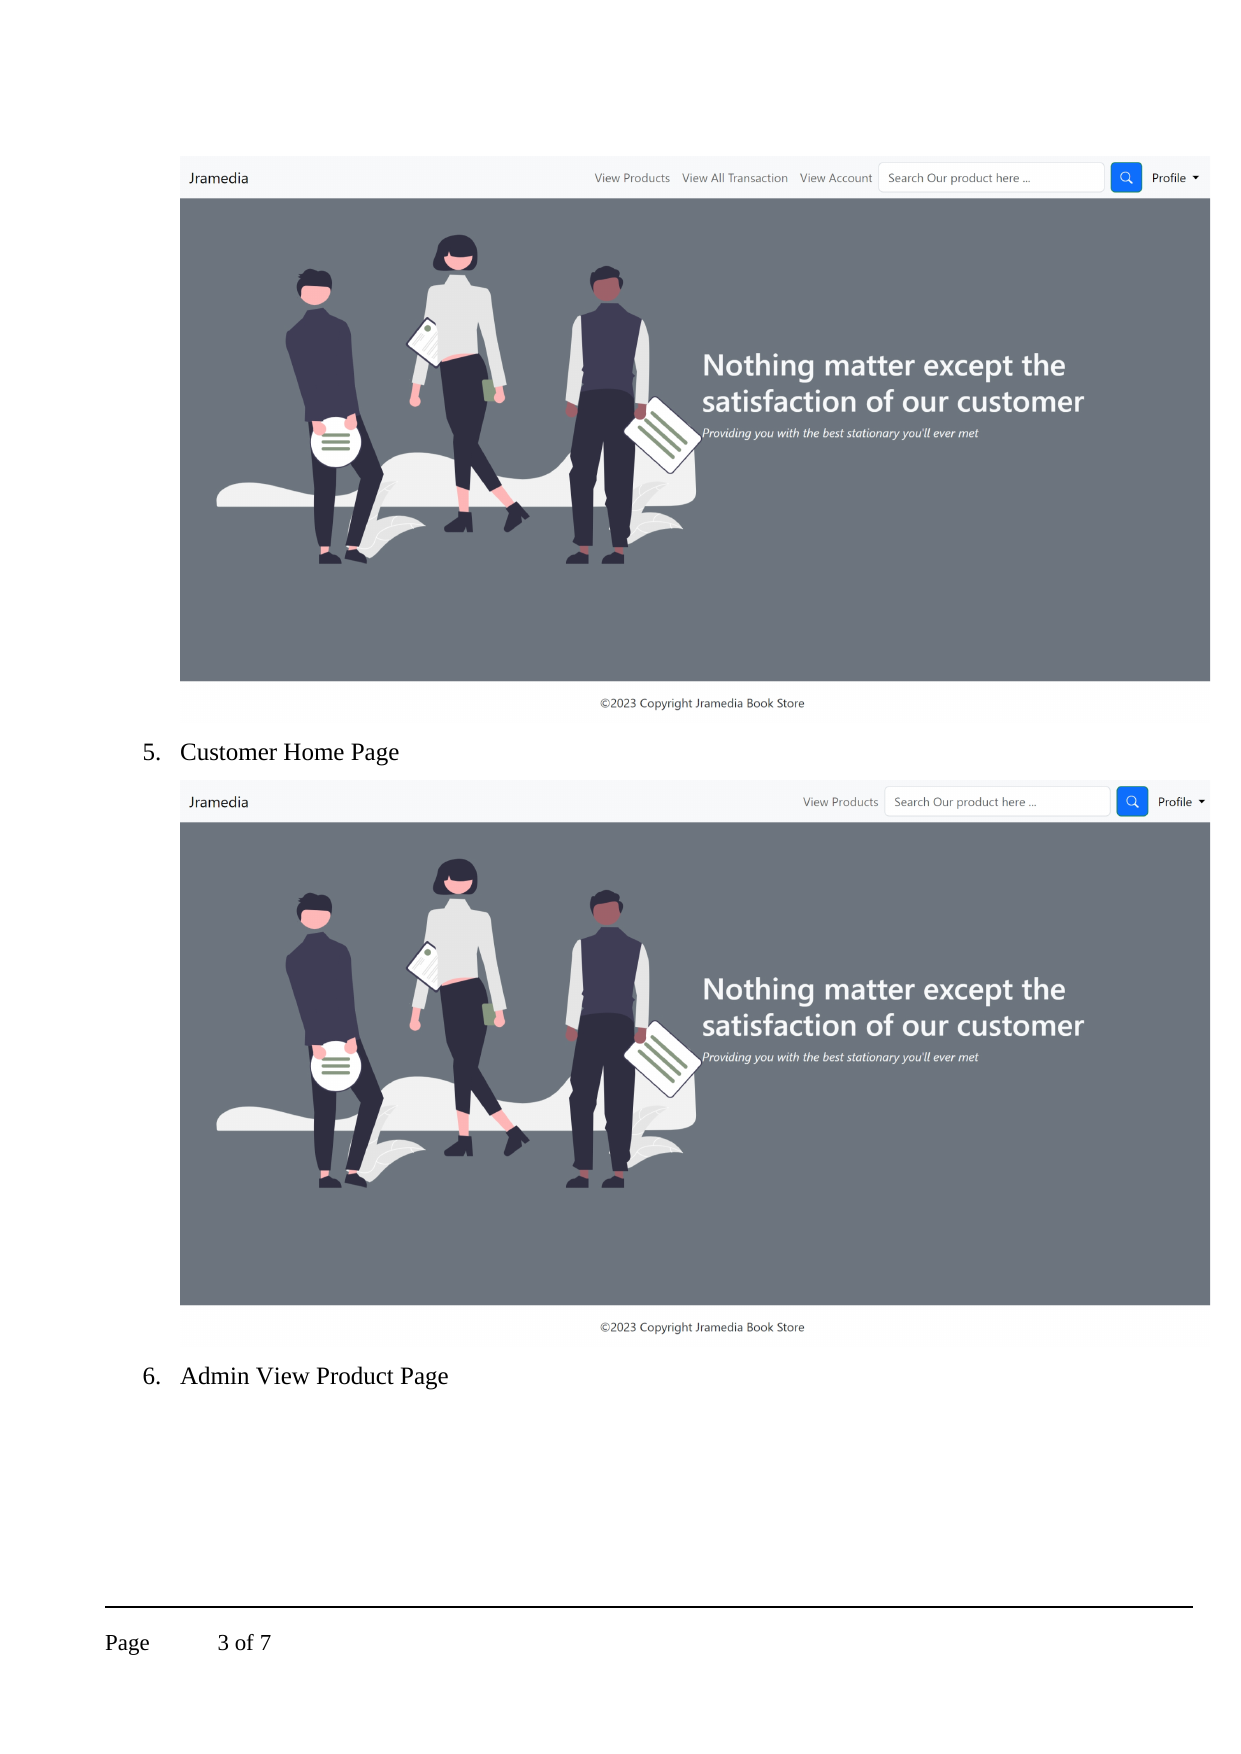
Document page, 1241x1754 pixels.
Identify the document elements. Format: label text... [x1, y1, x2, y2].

picture [180, 156, 1211, 723]
picture [180, 780, 1211, 1347]
list Admin View Product Page [142, 1361, 1135, 1389]
list Customer Home Page [142, 737, 1135, 766]
